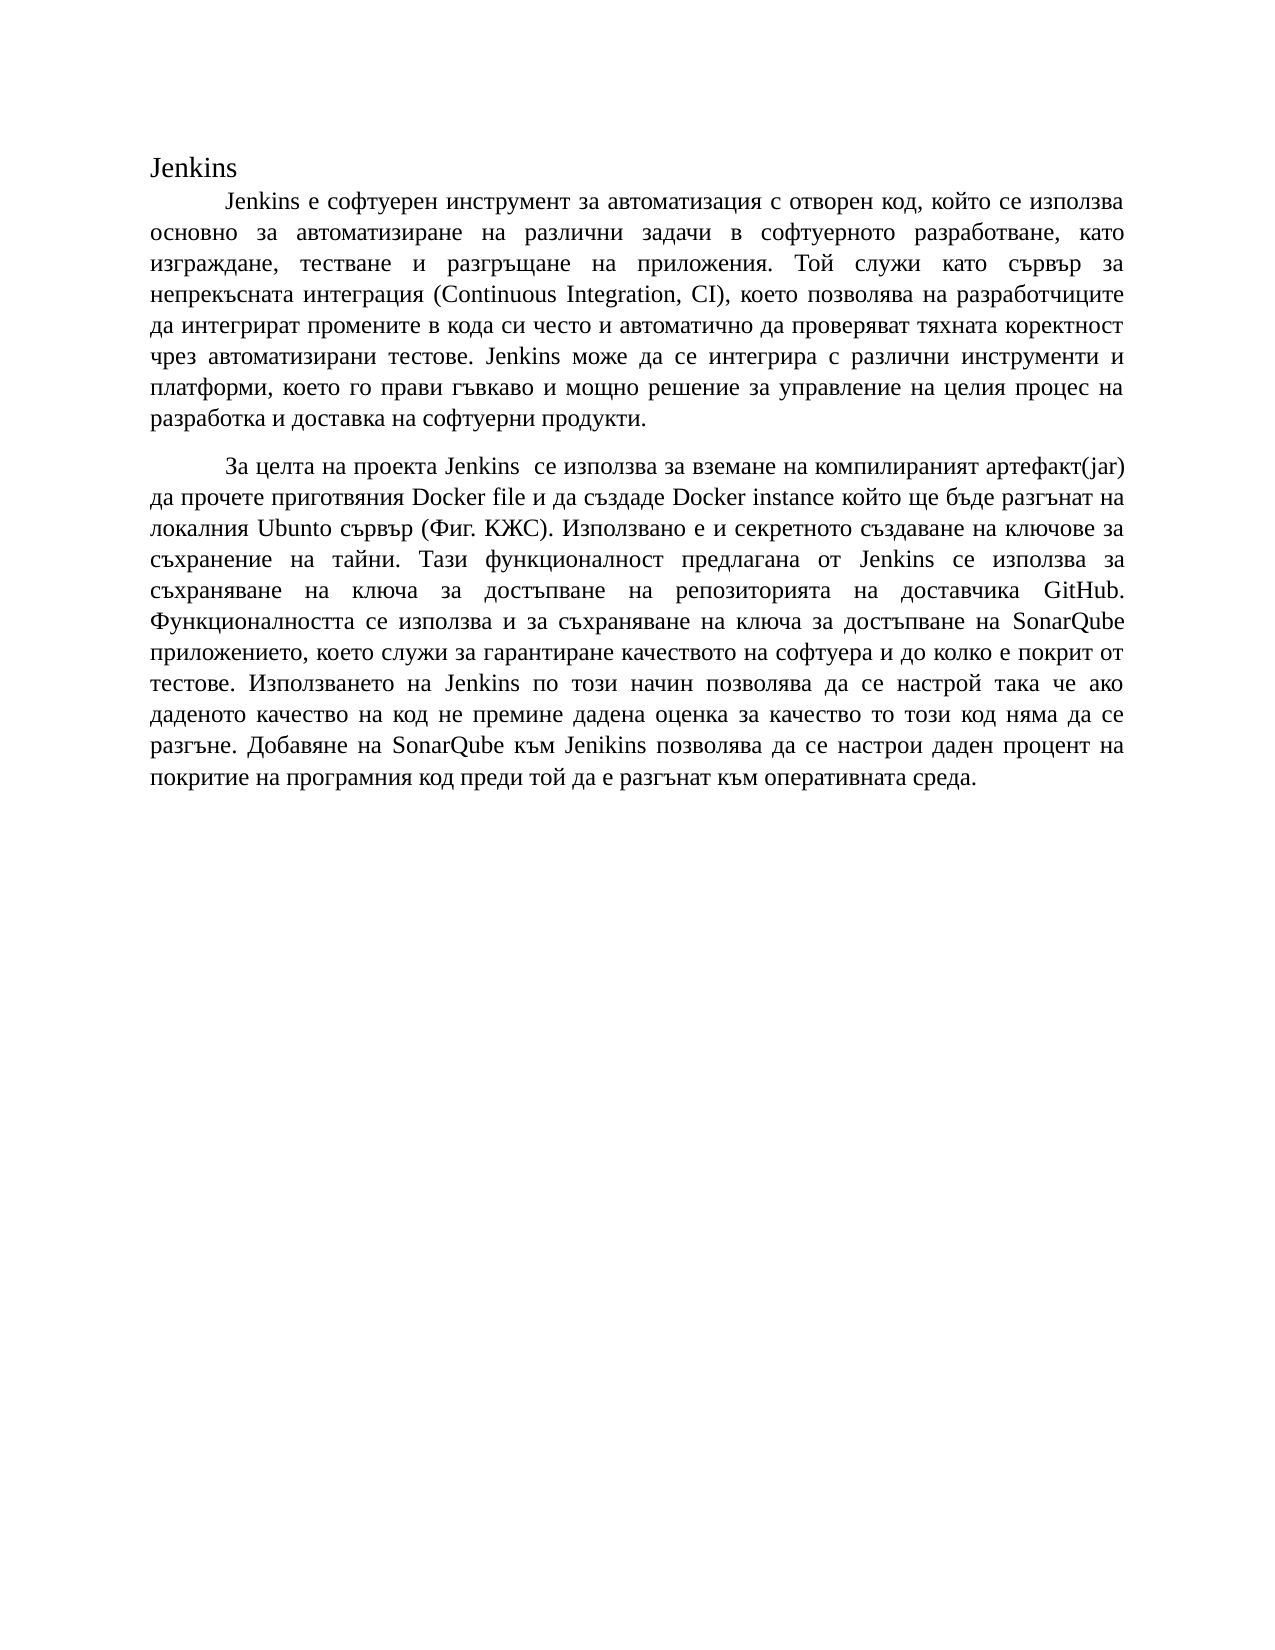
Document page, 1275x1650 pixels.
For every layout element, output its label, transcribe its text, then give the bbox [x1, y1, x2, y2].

text Jenkins е софтуерен инструмент за автоматизация с отворен код, който се използва основно за автоматизиране на различни задачи в софтуерното разработване, като изграждане, тестване и разгръщане на приложения. Той служи като сървър за непрекъсната интеграция (Continuous Integration, CI), което позволява на разработчиците да интегрират промените в кода си често и автоматично да проверяват тяхната коректност чрез автоматизирани тестове. Jenkins може да се интегрира с различни инструменти и платформи, което го прави гъвкаво и мощно решение за управление на целия процес на разработка и доставка на софтуерни продукти. [150, 186, 1125, 432]
subtitle Jenkins [150, 150, 1125, 183]
text За целта на проекта Jenkins се използва за вземане на компилираният артефакт(jar) да прочете приготвяния Docker file и да създаде Docker instance който ще бъде разгънат на локалния Ubunto сървър (Фиг. КЖС). Използвано е и секретното създаване на ключове за съхранение на тайни. Тази функционалност предлагана от Jenkins се използва за съхраняване на ключа за достъпване на репозиторията на доставчика GitHub. Функционалността се използва и за съхраняване на ключа за достъпване на SonarQube приложението, което служи за гарантиране качеството на софтуера и до колко е покрит от тестове. Използването на Jenkins по този начин позволява да се настрой така че ако даденото качество на код не премине дадена оценка за качество то този код няма да се разгъне. Добавяне на SonarQube към Jenikins позволява да се настрои даден процент на покритие на програмния код преди той да е разгънат към оперативната среда. [150, 451, 1125, 790]
